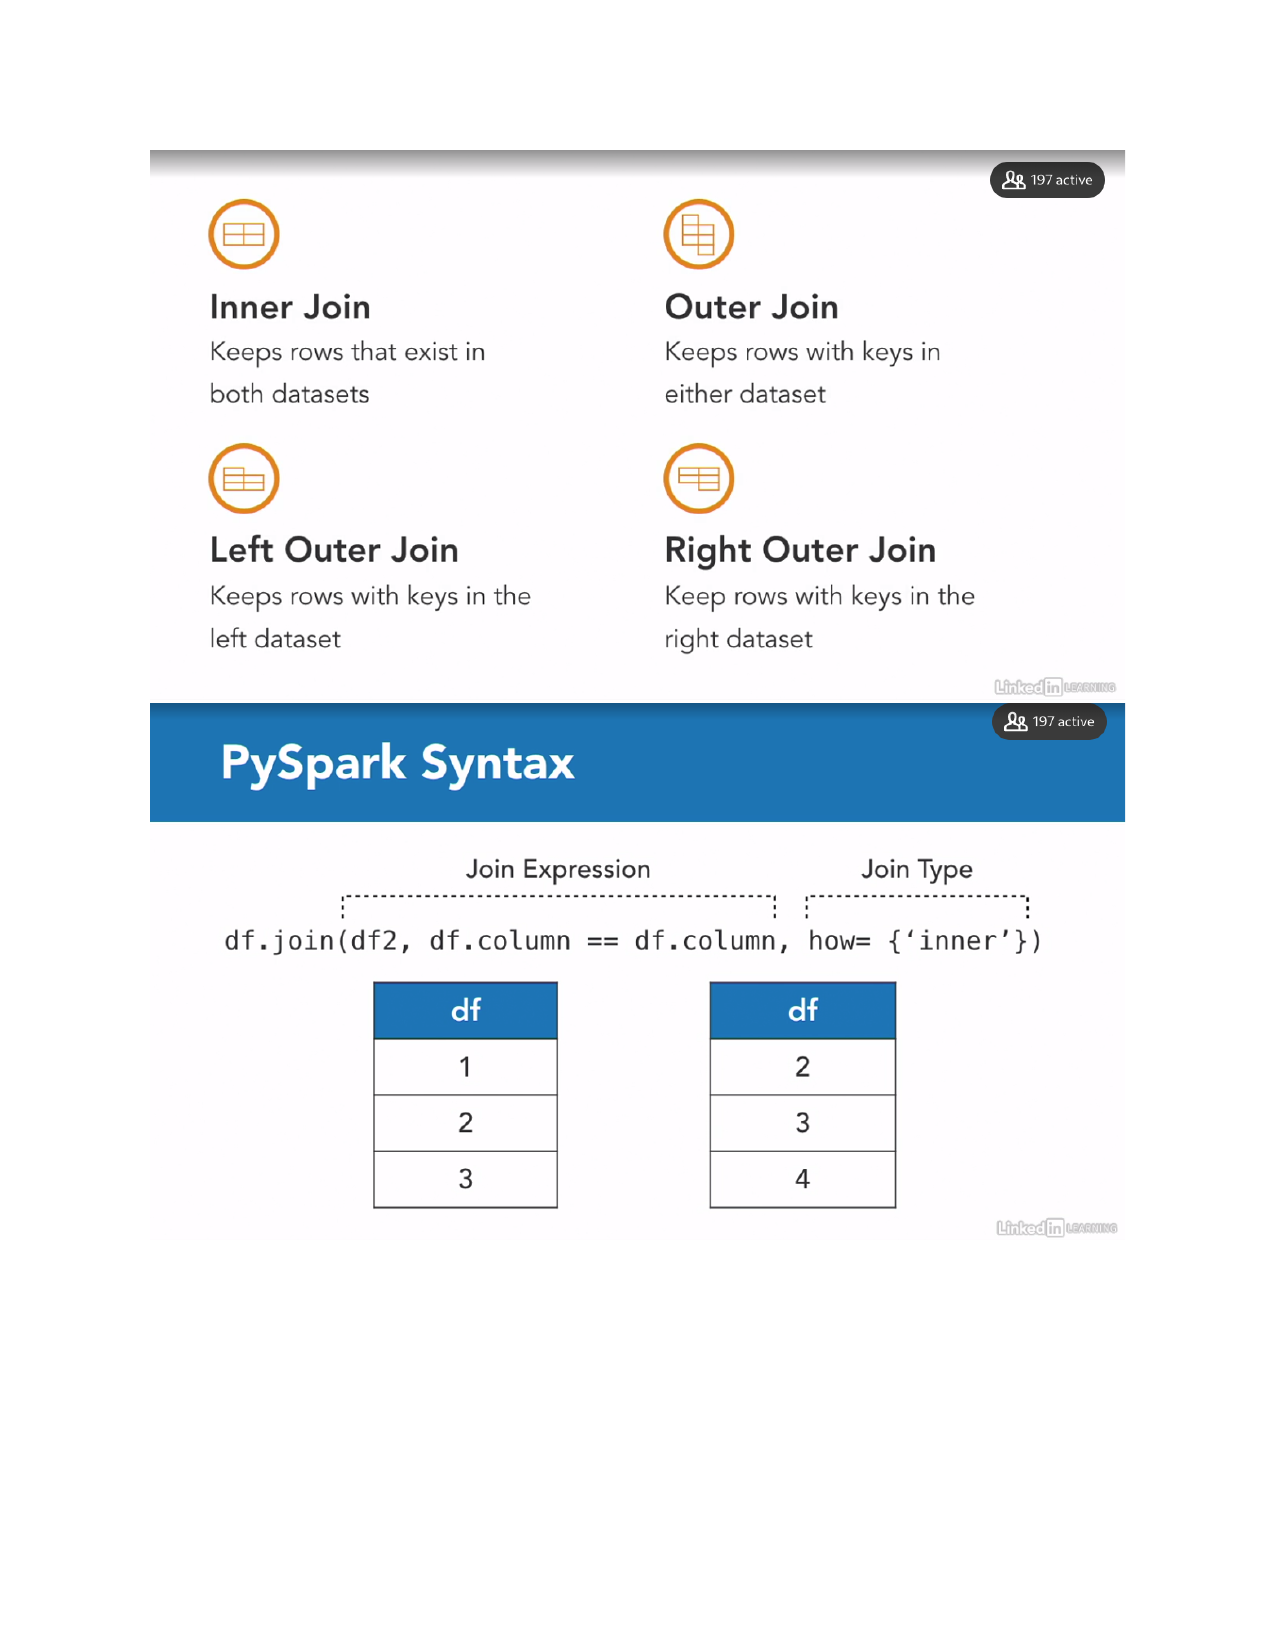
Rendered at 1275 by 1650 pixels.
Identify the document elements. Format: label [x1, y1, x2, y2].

picture [150, 150, 1125, 700]
picture [150, 703, 1125, 1240]
